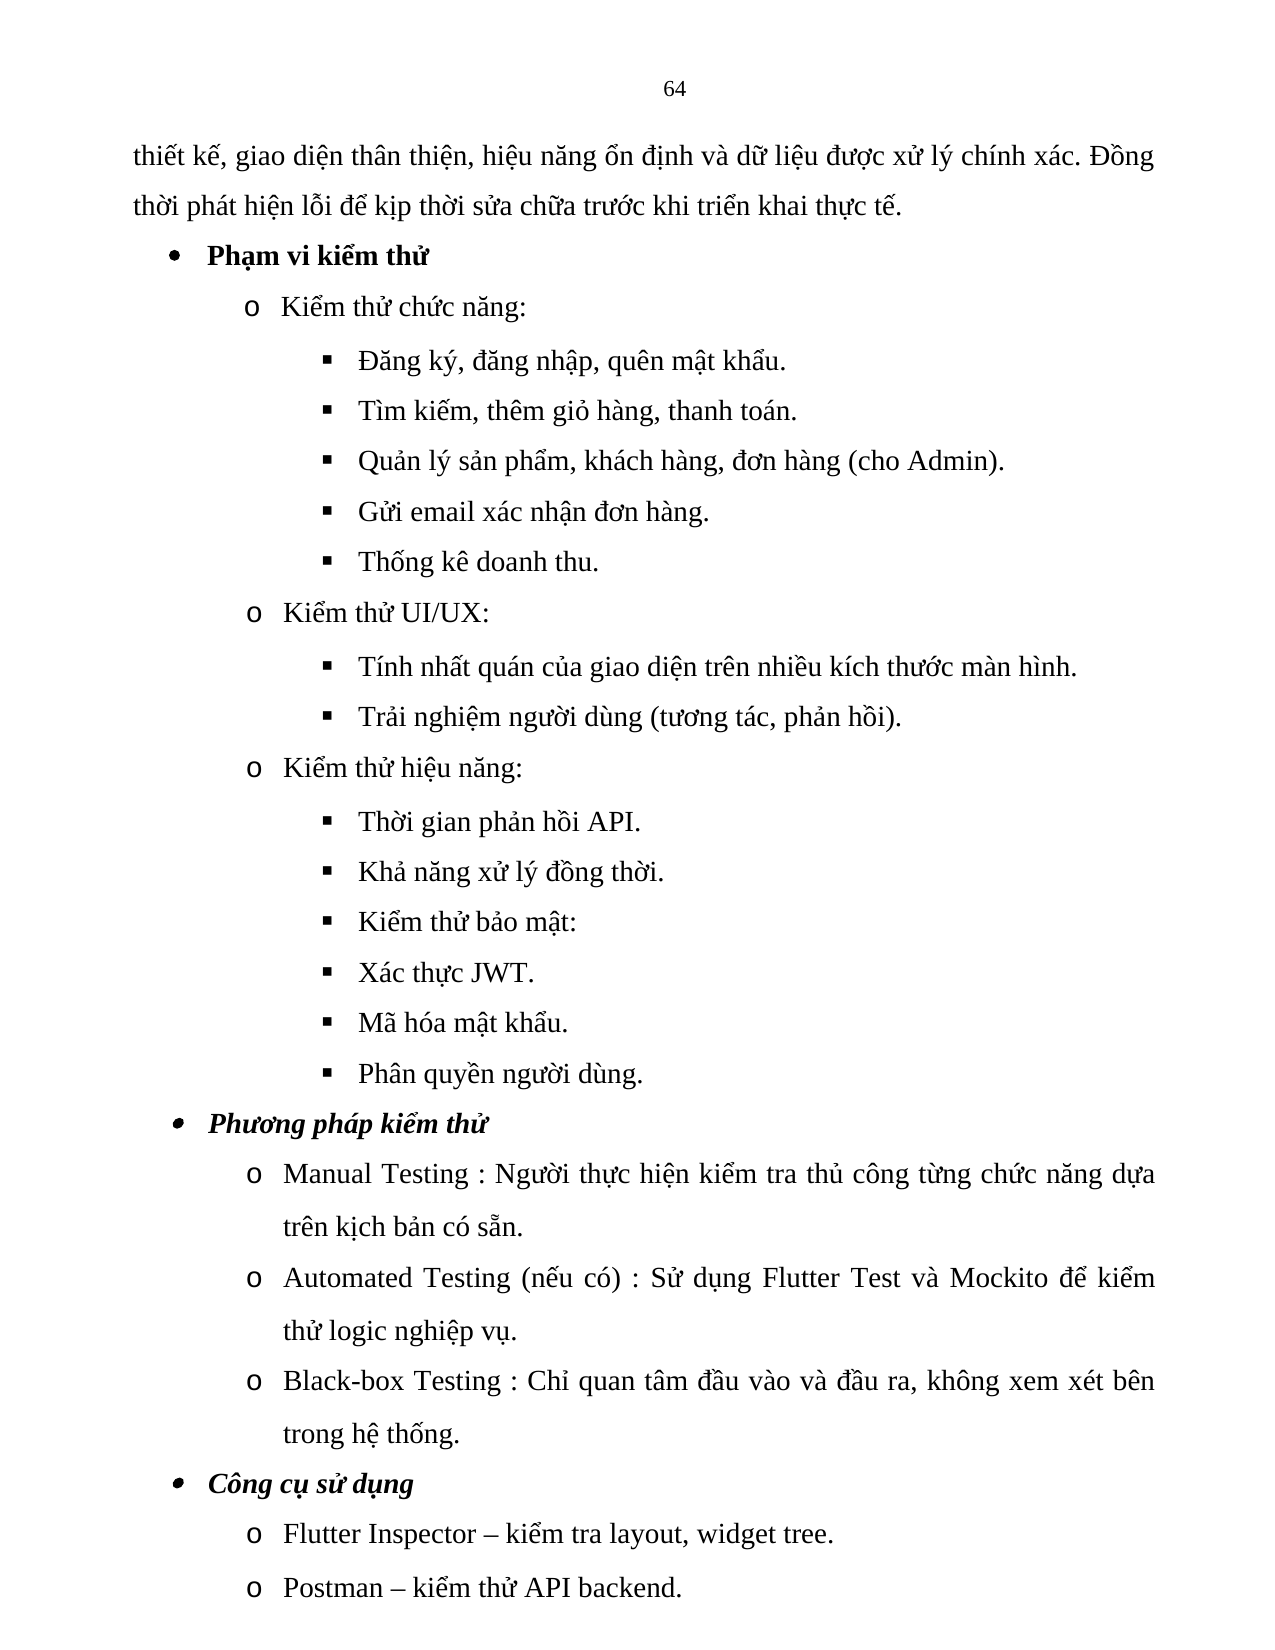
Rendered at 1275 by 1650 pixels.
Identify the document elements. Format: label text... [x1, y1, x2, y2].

list Tính nhất quán của giao diện trên nhiều kích thước màn hình. [320, 649, 1157, 682]
list Kiểm thử chức năng: [243, 289, 1157, 325]
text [133, 138, 1157, 221]
list Automated Testing (nếu có) : Sử dụng Flutter Test và Mockito để kiểm thử logic nghiệp vụ. [245, 1260, 1157, 1346]
list Manual Testing : Người thực hiện kiểm tra thủ công từng chức năng dựa trên kịch bản có sẵn. [245, 1157, 1157, 1243]
list Black-box Testing : Chỉ quan tâm đầu vào và đầu ra, không xem xét bên trong hệ thống. [245, 1363, 1157, 1449]
list Mã hóa mật khẩu. [320, 1005, 1157, 1039]
list Thống kê doanh thu. [320, 544, 1157, 578]
list Flutter Inspector – kiểm tra layout, widget tree. [245, 1516, 1157, 1552]
list Phương pháp kiểm thử [170, 1106, 1157, 1140]
list Quản lý sản phẩm, khách hàng, đơn hàng (cho Admin). [320, 443, 1157, 477]
list Công cụ sử dụng [170, 1466, 1157, 1500]
list Xác thực JWT. [320, 955, 1157, 989]
list Tìm kiếm, thêm giỏ hàng, thanh toán. [320, 393, 1157, 427]
list Khả năng xử lý đồng thời. [320, 854, 1157, 888]
list Kiểm thử bảo mật: [320, 904, 1157, 938]
list Kiểm thử hiệu năng: [245, 750, 1157, 786]
list Kiểm thử UI/UX: [245, 595, 1157, 631]
list Trải nghiệm người dùng (tương tác, phản hồi). [320, 699, 1157, 733]
list Gửi email xác nhận đơn hàng. [320, 494, 1157, 528]
list Phân quyền người dùng. [320, 1056, 1157, 1089]
list Phạm vi kiểm thử [169, 238, 1157, 272]
list Postman – kiểm thử API backend. [245, 1571, 1157, 1607]
list Đăng ký, đăng nhập, quên mật khẩu. [320, 343, 1157, 376]
list Thời gian phản hồi API. [320, 804, 1157, 837]
